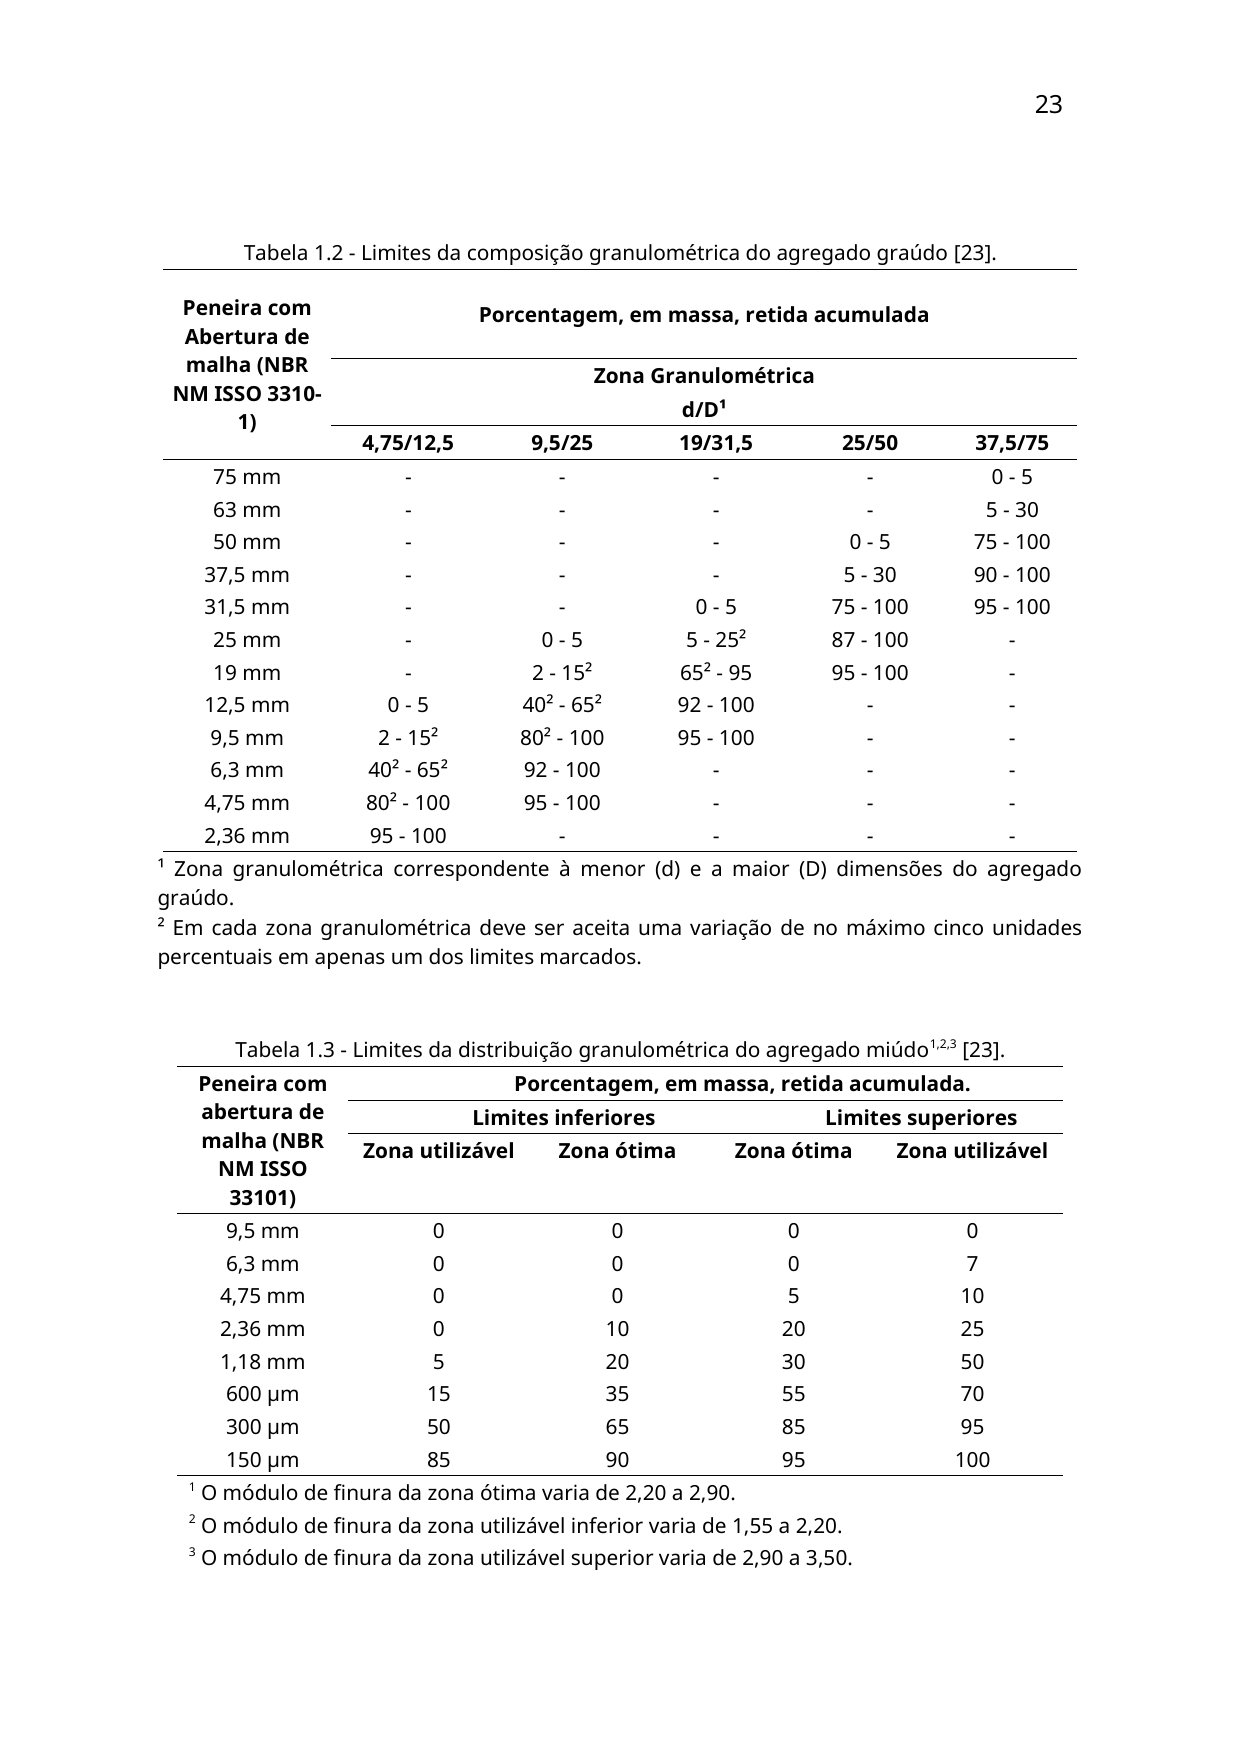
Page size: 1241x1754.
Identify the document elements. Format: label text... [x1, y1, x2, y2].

table_cell 6,3 mm [177, 1247, 348, 1279]
table_cell 65 [529, 1410, 705, 1443]
table_cell 0 [348, 1214, 529, 1247]
table_header Porcentagem, em massa, retida acumulada. [348, 1067, 1063, 1099]
table_cell 0 [529, 1247, 705, 1279]
table_cell 25 [882, 1312, 1063, 1345]
table_cell 150 μm [177, 1443, 348, 1475]
table_cell 95 [882, 1410, 1063, 1443]
table_cell 0 [348, 1247, 529, 1279]
table_cell 20 [705, 1312, 882, 1345]
table_cell 100 [882, 1443, 1063, 1475]
table_cell 35 [529, 1378, 705, 1410]
table_cell Limites superiores [705, 1101, 1063, 1133]
table_cell 0 [348, 1280, 529, 1312]
table_cell Zona ótima [705, 1134, 882, 1213]
table_cell 2,36 mm [177, 1312, 348, 1345]
table_cell 0 [529, 1214, 705, 1247]
table_cell 1 O módulo de finura da zona ótima varia de 2,20 a 2,90. [177, 1476, 1063, 1509]
table_cell 30 [705, 1345, 882, 1377]
table_cell 85 [348, 1443, 529, 1475]
table_cell 55 [705, 1378, 882, 1410]
table_cell 3 O módulo de finura da zona utilizável superior varia de 2,90 a 3,50. [177, 1541, 1063, 1574]
table_cell 5 [705, 1280, 882, 1312]
table_cell 50 [882, 1345, 1063, 1377]
table_cell 15 [348, 1378, 529, 1410]
table_cell 5 [348, 1345, 529, 1377]
table_cell 0 [705, 1247, 882, 1279]
table_cell 9,5 mm [177, 1214, 348, 1247]
table_cell 50 [348, 1410, 529, 1443]
text Tabela 1.2 - Limites da composição granulométrica do agregado graúdo [23]. [177, 238, 1063, 267]
table_cell 0 [882, 1214, 1063, 1247]
text Tabela 1.3 - Limites da distribuição granulométrica do agregado miúdo1,2,3 [23]. [177, 1035, 1063, 1064]
table_header Peneira com abertura de malha (NBR NM ISSO 33101) [177, 1067, 348, 1213]
table_cell 70 [882, 1378, 1063, 1410]
table_cell 4,75 mm [177, 1280, 348, 1312]
table_cell 0 [348, 1312, 529, 1345]
table_cell 85 [705, 1410, 882, 1443]
table_cell 600 μm [177, 1378, 348, 1410]
table_cell 7 [882, 1247, 1063, 1279]
table_cell 20 [529, 1345, 705, 1377]
table_cell 0 [705, 1214, 882, 1247]
table_cell 2 O módulo de finura da zona utilizável inferior varia de 1,55 a 2,20. [177, 1509, 1063, 1541]
table_cell 300 μm [177, 1410, 348, 1443]
table_cell 90 [529, 1443, 705, 1475]
table_cell Limites inferiores [348, 1101, 705, 1133]
table_cell Zona utilizável [882, 1134, 1063, 1213]
table_cell 1,18 mm [177, 1345, 348, 1377]
table_cell Zona ótima [529, 1134, 705, 1213]
table_cell 95 [705, 1443, 882, 1475]
table_cell Zona utilizável [348, 1134, 529, 1213]
table_header ¹ Zona granulométrica correspondente à menor (d) e a maior (D) dimensões do agregado graúdo. ² Em cada zona granulométrica deve ser aceita uma variação de no máximo cinco unidades percentuais em apenas um dos limites marcados. [146, 269, 1094, 972]
table_cell 0 [529, 1280, 705, 1312]
table_cell 10 [529, 1312, 705, 1345]
table_cell 10 [882, 1280, 1063, 1312]
